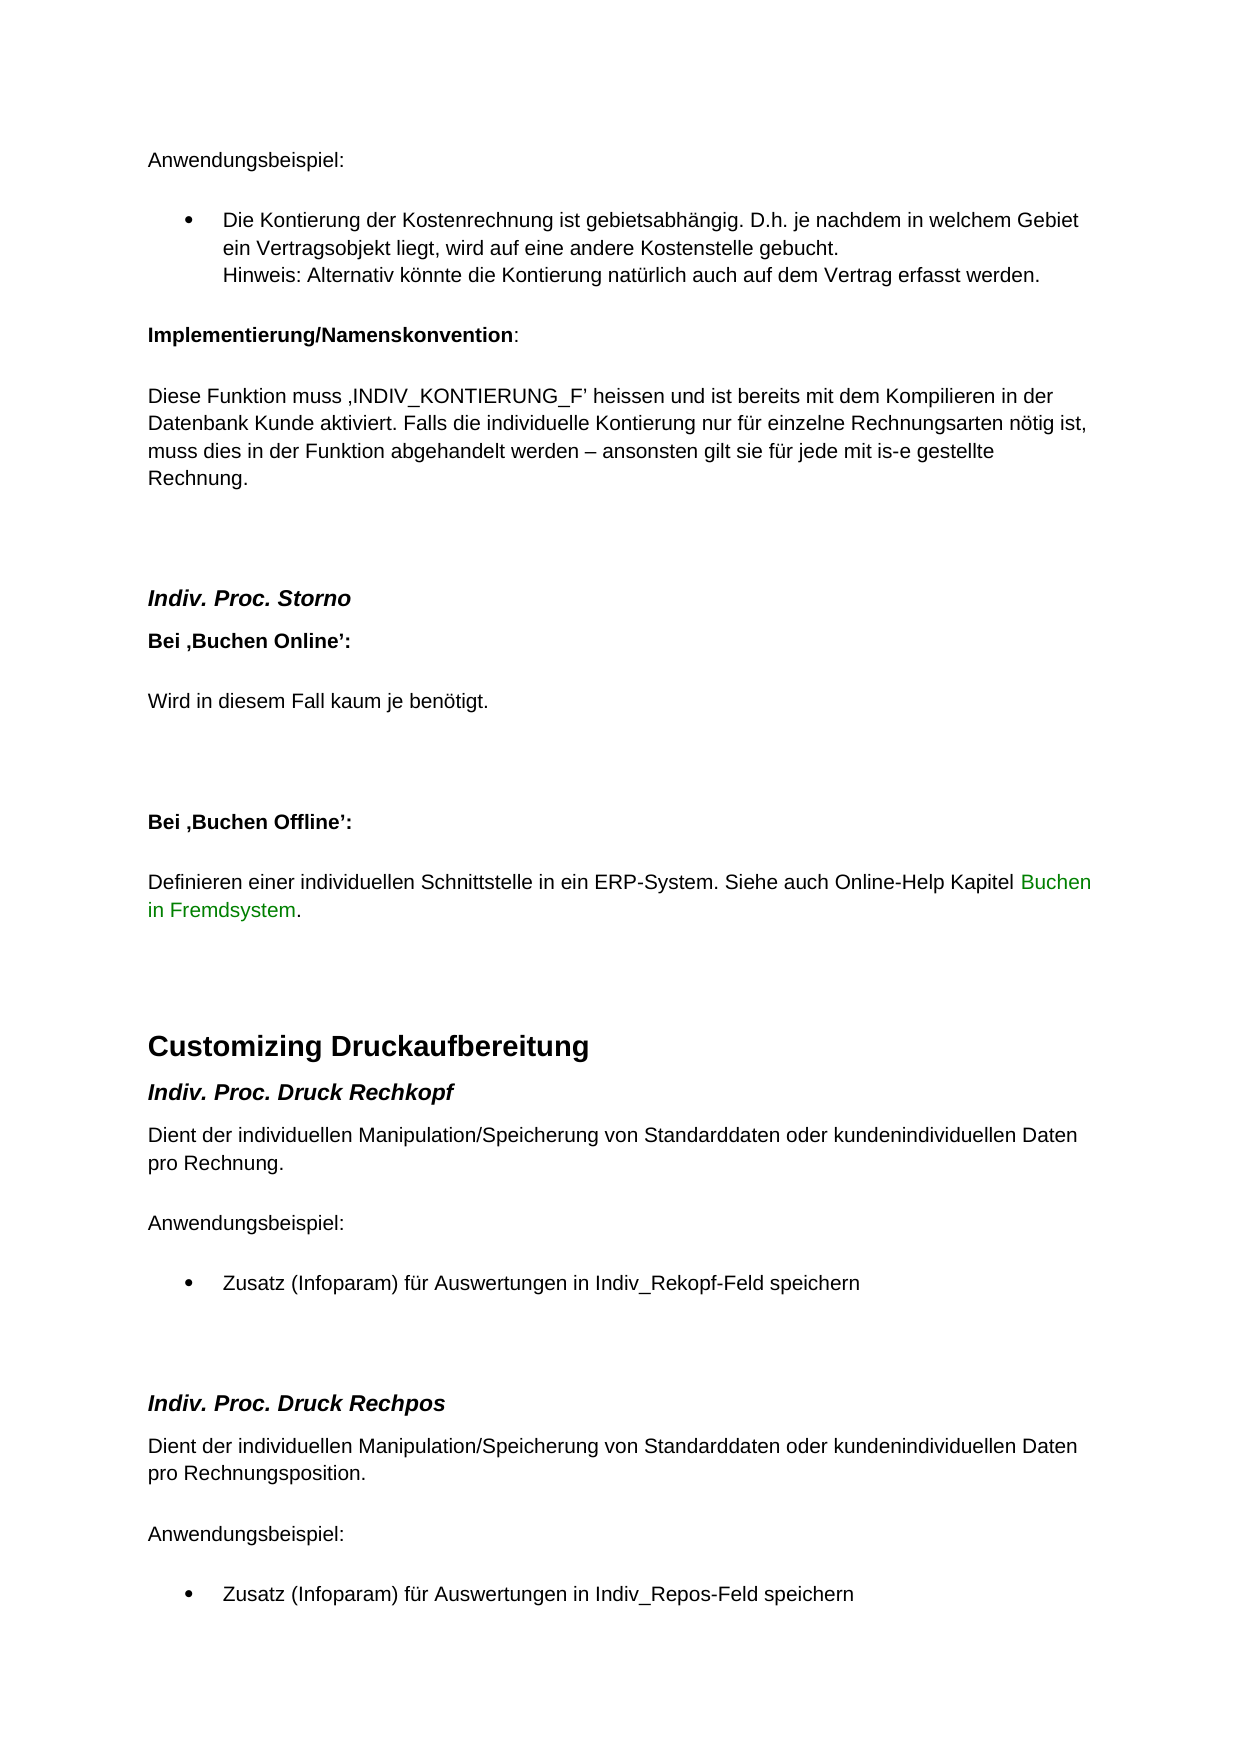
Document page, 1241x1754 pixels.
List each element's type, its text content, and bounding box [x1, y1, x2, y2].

text Anwendungsbeispiel: [148, 148, 1093, 172]
text Bei ‚Buchen Online’: [148, 629, 1093, 653]
text Definieren einer individuellen Schnittstelle in ein ERP-System. Siehe auch Online-Help Kapitel Buchen in Fremdsystem. [148, 870, 1093, 922]
list Zusatz (Infoparam) für Auswertungen in Indiv_Rekopf-Feld speichern [185, 1271, 1093, 1295]
text Wird in diesem Fall kaum je benötigt. [148, 689, 1093, 713]
text Anwendungsbeispiel: [148, 1522, 1093, 1546]
text Indiv. Proc. Druck Rechkopf [148, 1079, 1093, 1106]
text Bei ‚Buchen Offline’: [148, 810, 1093, 834]
text Indiv. Proc. Storno [148, 585, 1093, 612]
list Zusatz (Infoparam) für Auswertungen in Indiv_Repos-Feld speichern [185, 1582, 1093, 1606]
text Diese Funktion muss ‚INDIV_KONTIERUNG_F’ heissen und ist bereits mit dem Kompilieren in der Datenbank Kunde aktiviert. Falls die individuelle Kontierung nur für einzelne Rechnungsarten nötig ist, muss dies in der Funktion abgehandelt werden – ansonsten gilt sie für jede mit is-e gestellte Rechnung. [148, 384, 1093, 490]
subtitle Customizing Druckaufbereitung [148, 1029, 1093, 1062]
text Anwendungsbeispiel: [148, 1211, 1093, 1234]
text Indiv. Proc. Druck Rechpos [148, 1390, 1093, 1416]
text Dient der individuellen Manipulation/Speicherung von Standarddaten oder kundenindividuellen Daten pro Rechnungsposition. [148, 1434, 1093, 1485]
text Dient der individuellen Manipulation/Speicherung von Standarddaten oder kundenindividuellen Daten pro Rechnung. [148, 1123, 1093, 1174]
text Implementierung/Namenskonvention: [148, 323, 1093, 347]
list Die Kontierung der Kostenrechnung ist gebietsabhängig. D.h. je nachdem in welchem Gebiet ein Vertragsobjekt liegt, wird auf eine andere Kostenstelle gebucht. Hinweis: Alternativ könnte die Kontierung natürlich auch auf dem Vertrag erfasst werden. [185, 208, 1093, 287]
